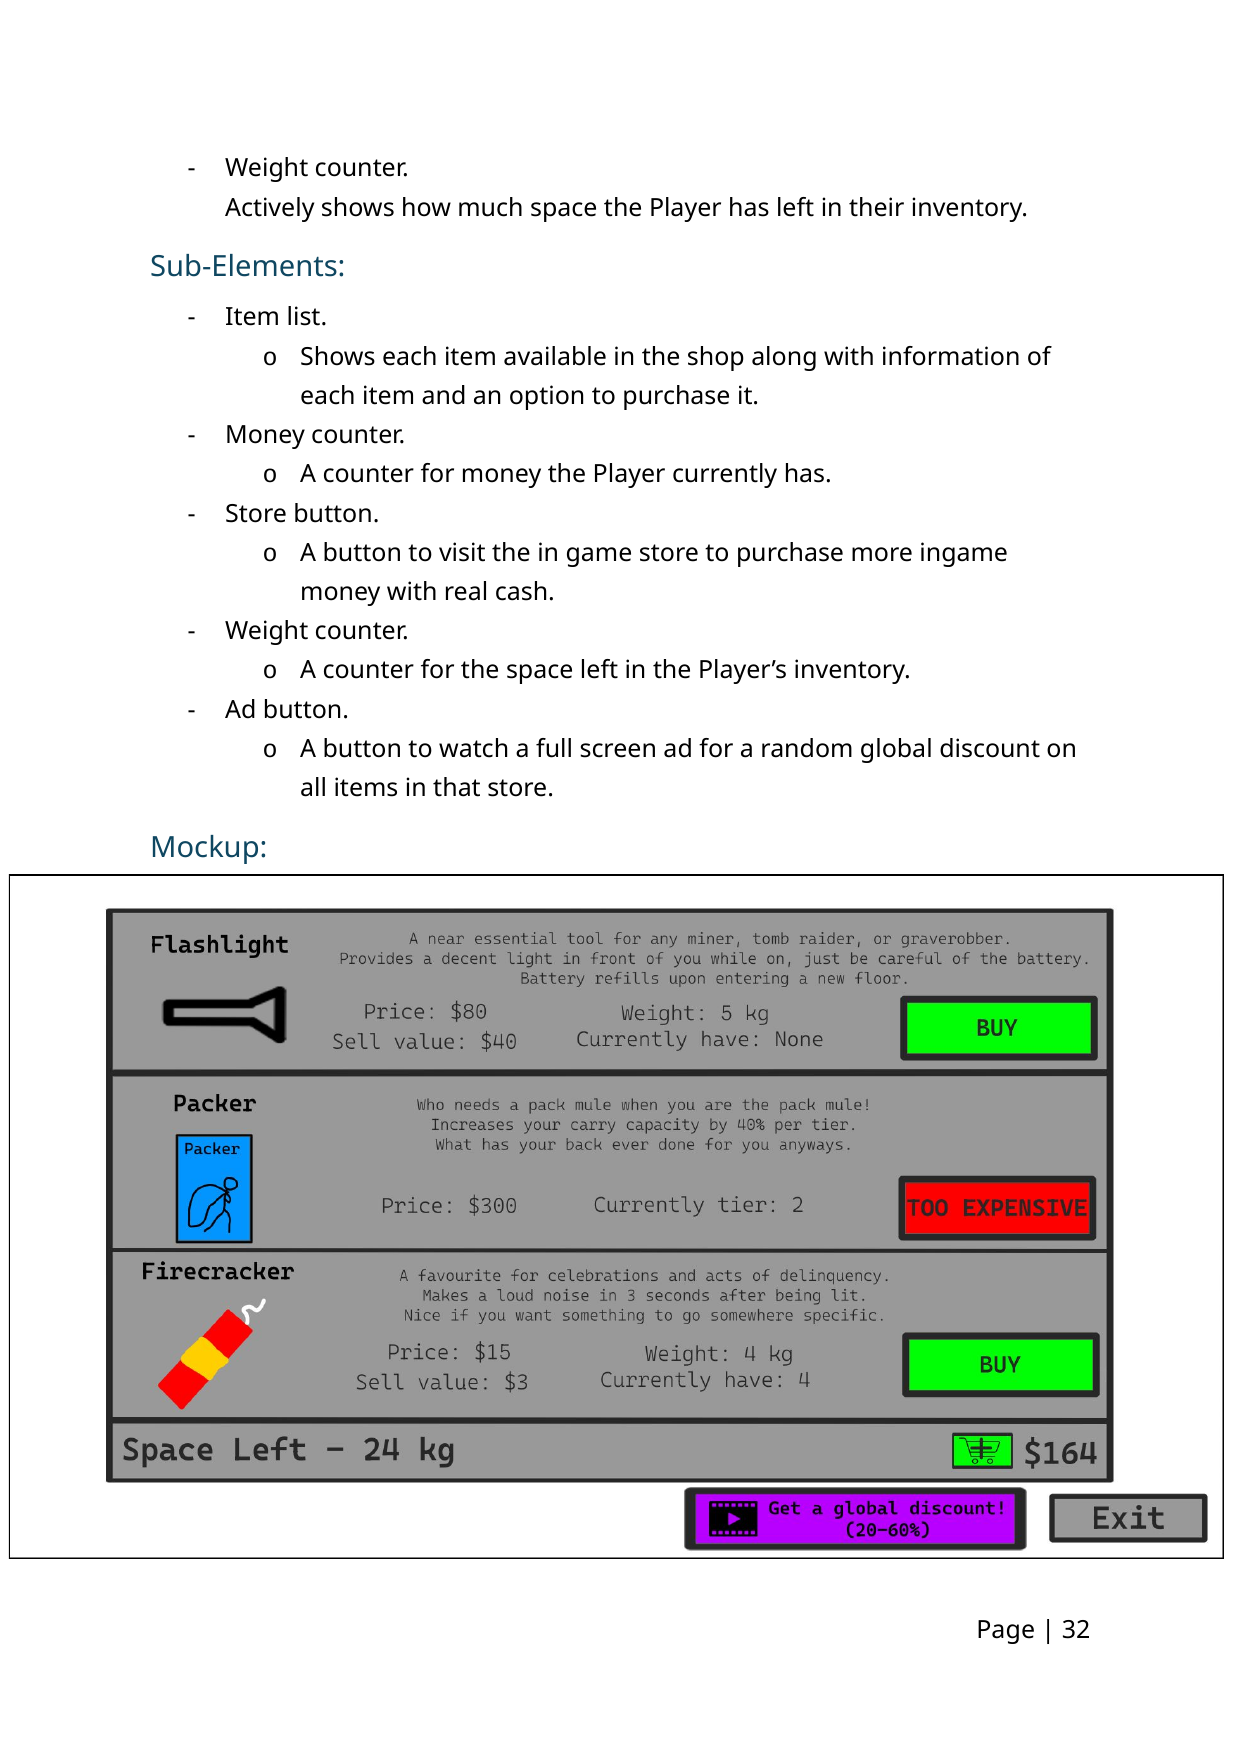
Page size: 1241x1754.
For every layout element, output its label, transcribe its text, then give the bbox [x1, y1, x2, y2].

picture [8, 874, 1224, 1559]
list Weight counter. [187, 613, 1090, 647]
list Actively shows how much space the Player has left in their inventory. [225, 189, 1090, 223]
subtitle Sub-Elements: [150, 245, 1090, 285]
list Ad button. [187, 691, 1090, 726]
subtitle Mockup: [150, 826, 1090, 866]
list Shows each item available in the shop along with information of each item and an option to purchase it. [262, 338, 1090, 412]
list Weight counter. [187, 150, 1090, 184]
list A counter for the space left in the Player’s inventory. [262, 652, 1090, 686]
list A button to visit the in game store to purchase more ingame money with real cash. [262, 534, 1090, 608]
list A button to watch a full screen ad for a random global discount on all items in that store. [262, 731, 1090, 804]
list Store button. [187, 495, 1090, 529]
list A counter for money the Player currently has. [262, 456, 1090, 490]
list Money counter. [187, 417, 1090, 451]
list Item list. [187, 299, 1090, 333]
